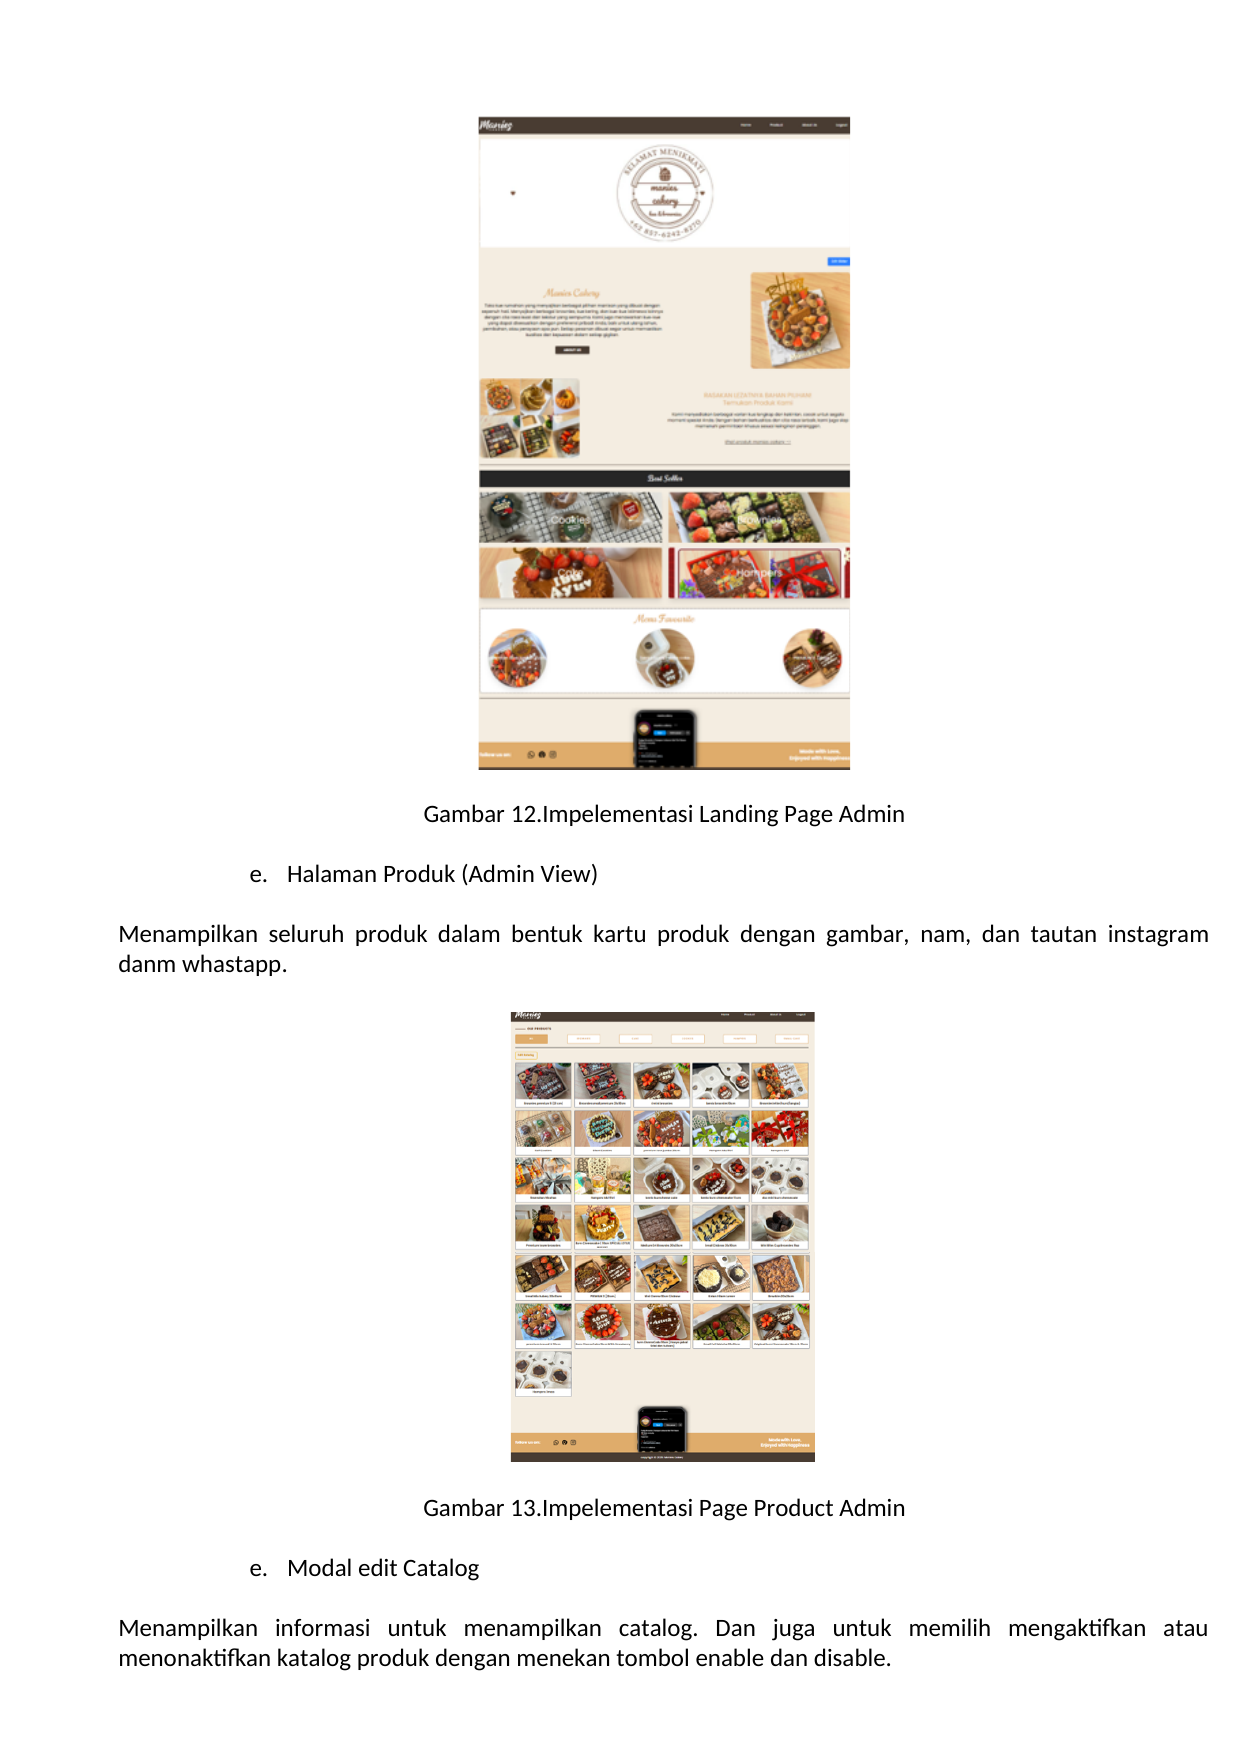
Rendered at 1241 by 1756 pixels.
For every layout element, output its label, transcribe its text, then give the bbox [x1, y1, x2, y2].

picture [510, 1008, 818, 1464]
picture [478, 116, 851, 770]
text Gambar 13.Impelementasi Page Product Admin [118, 1492, 1211, 1523]
text Gambar 12.Impelementasi Landing Page Admin [118, 799, 1211, 829]
list Halaman Produk (Admin View) [249, 858, 1211, 889]
text Menampilkan seluruh produk dalam bentuk kartu produk dengan gambar, nam, dan tautan instagram danm whastapp. [118, 918, 1211, 979]
text Menampilkan informasi untuk menampilkan catalog. Dan juga untuk memilih mengaktifkan atau menonaktifkan katalog produk dengan menekan tombol enable dan disable. [118, 1612, 1211, 1673]
list Modal edit Catalog [249, 1552, 1211, 1582]
